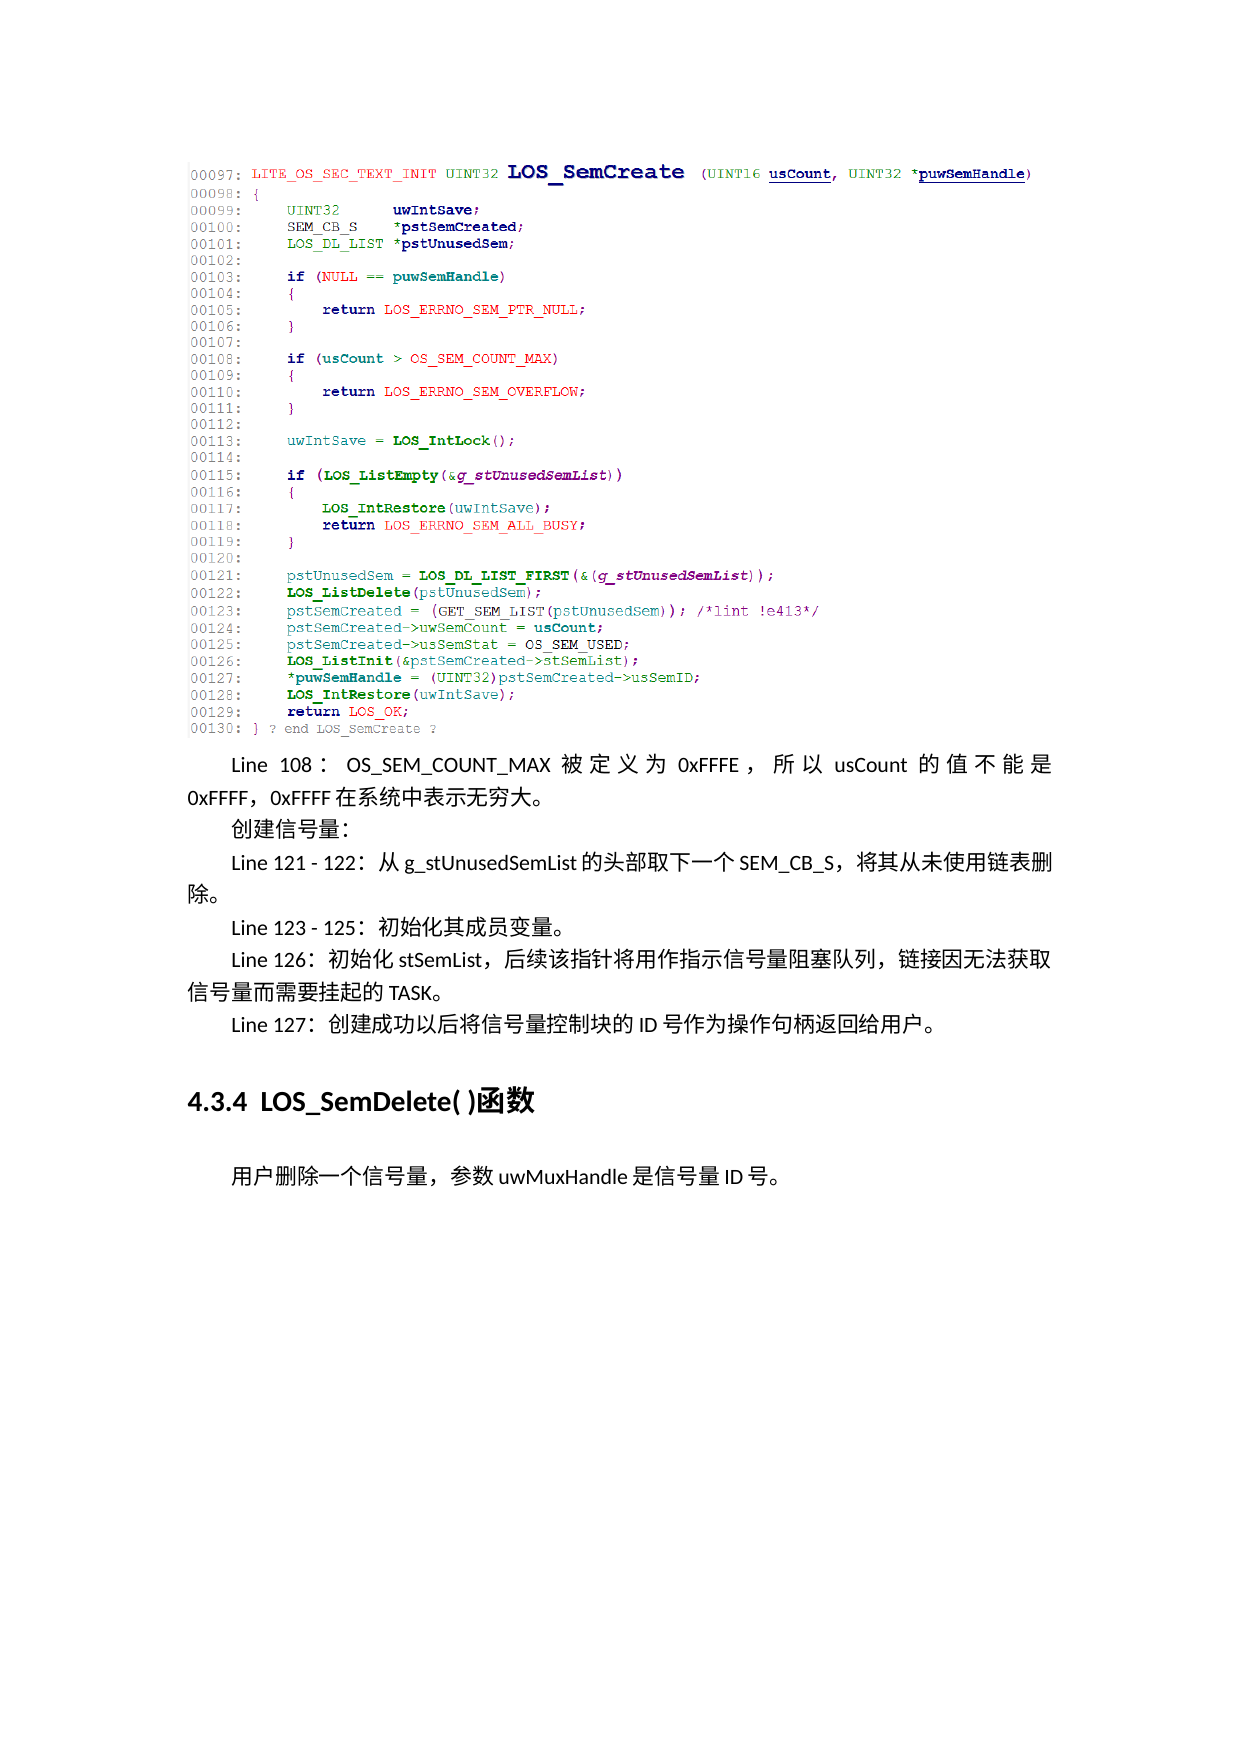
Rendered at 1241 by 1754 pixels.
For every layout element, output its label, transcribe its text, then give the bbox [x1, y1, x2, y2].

text Line 123 - 125：初始化其成员变量。 [187, 909, 1053, 942]
text Line 108：OS_SEM_COUNT_MAX被定义为0xFFFE，所以usCount的值不能是0xFFFF，0xFFFF在系统中表示无穷大。 [187, 747, 1053, 812]
picture [187, 162, 1052, 738]
text Line 127：创建成功以后将信号量控制块的ID号作为操作句柄返回给用户。 [187, 1007, 1053, 1039]
text 用户删除一个信号量，参数uwMuxHandle是信号量ID号。 [187, 1159, 1053, 1191]
subtitle 4.3.4 LOS_SemDelete( )函数 [187, 1067, 1053, 1132]
text Line 126：初始化stSemList，后续该指针将用作指示信号量阻塞队列，链接因无法获取信号量而需要挂起的TASK。 [187, 942, 1053, 1007]
text Line 121 - 122：从g_stUnusedSemList的头部取下一个SEM_CB_S，将其从未使用链表删除。 [187, 844, 1053, 909]
text 创建信号量： [187, 812, 1053, 844]
